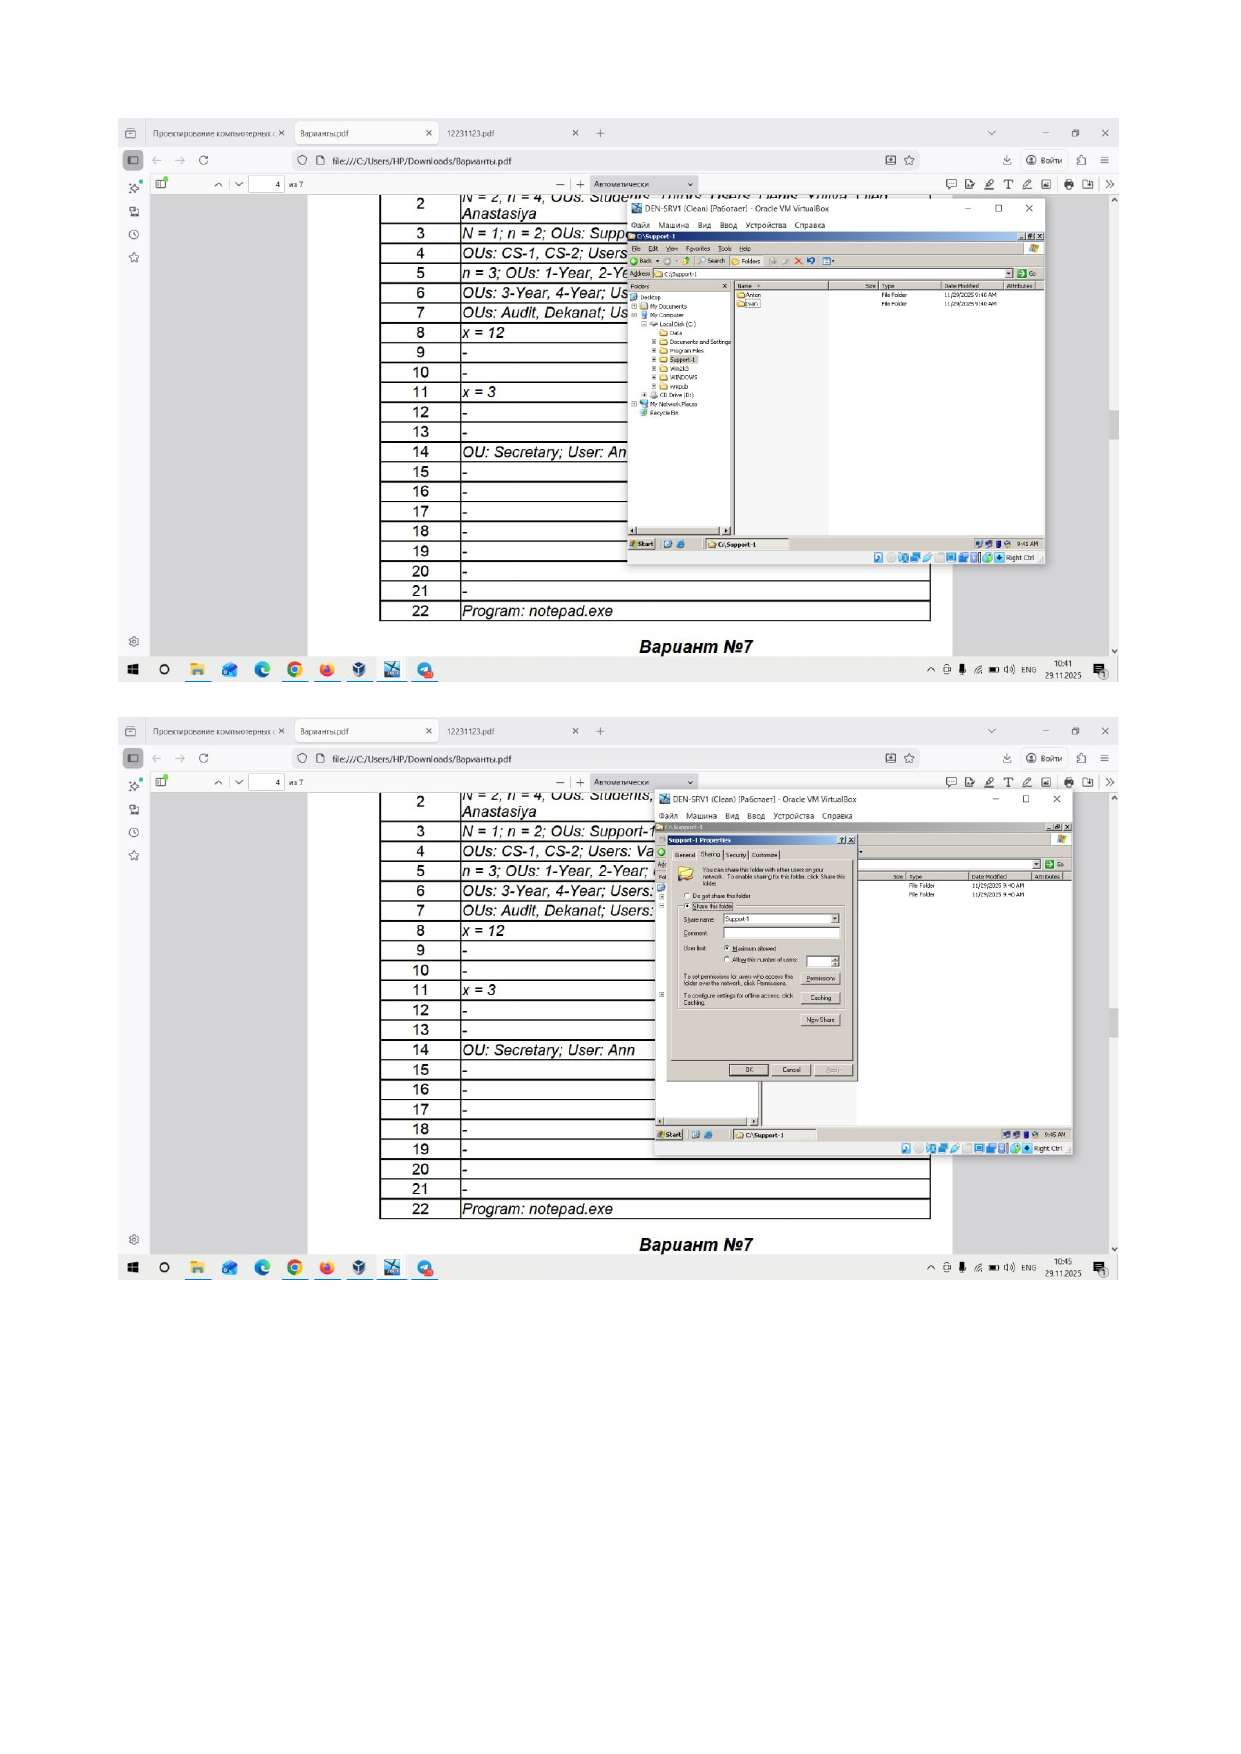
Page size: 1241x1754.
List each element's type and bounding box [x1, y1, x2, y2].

picture [117, 717, 1119, 1280]
picture [117, 118, 1119, 682]
